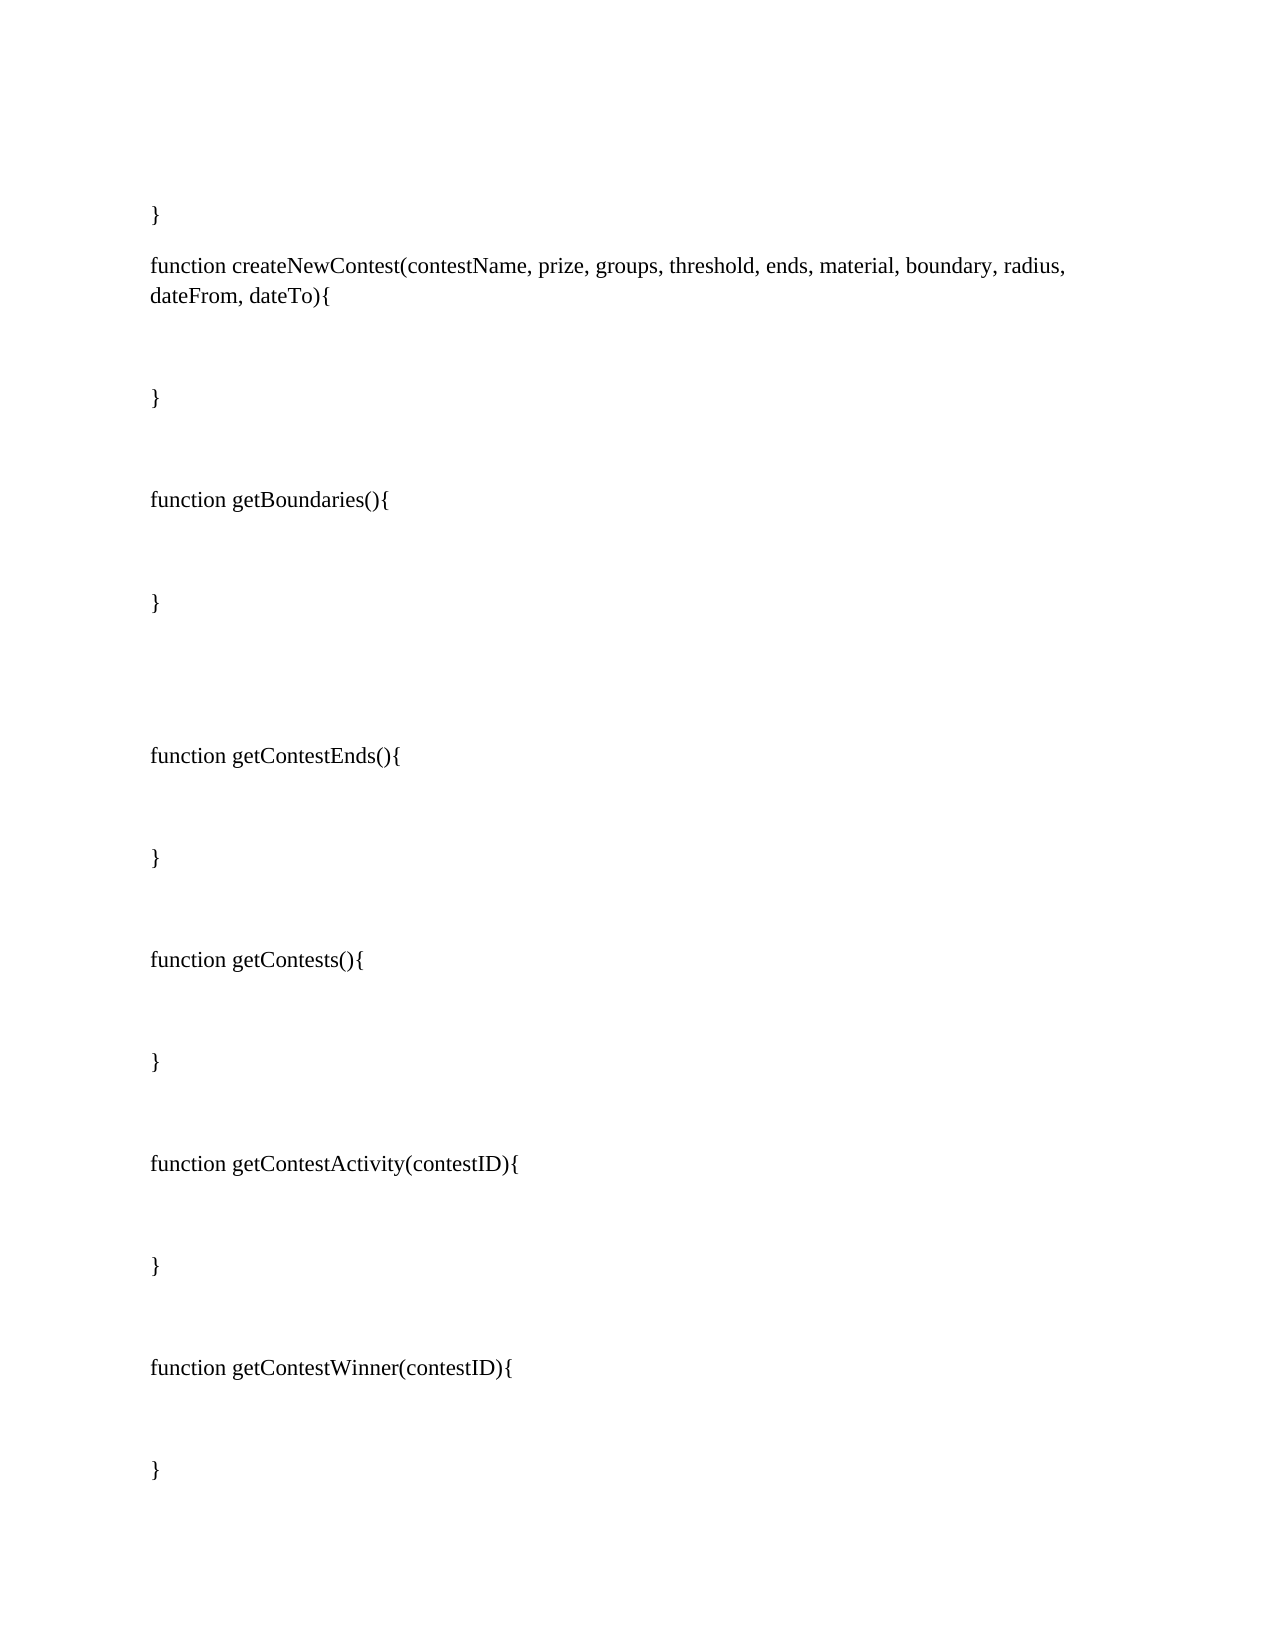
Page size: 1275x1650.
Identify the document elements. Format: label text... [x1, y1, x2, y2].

text } [150, 1048, 1125, 1074]
text function getContestActivity(contestID){ [150, 1150, 1125, 1176]
text } [150, 588, 1125, 615]
text function getBoundaries(){ [150, 486, 1125, 513]
text function getContestWinner(contestID){ [150, 1354, 1125, 1381]
text } [150, 1252, 1125, 1278]
text function createNewContest(contestName, prize, groups, threshold, ends, material, boundary, radius, dateFrom, dateTo){ [150, 252, 1125, 309]
text } [150, 844, 1125, 870]
text } [150, 1456, 1125, 1483]
text function getContests(){ [150, 946, 1125, 972]
text function getContestEnds(){ [150, 742, 1125, 768]
text } [150, 201, 1125, 227]
text } [150, 384, 1125, 411]
